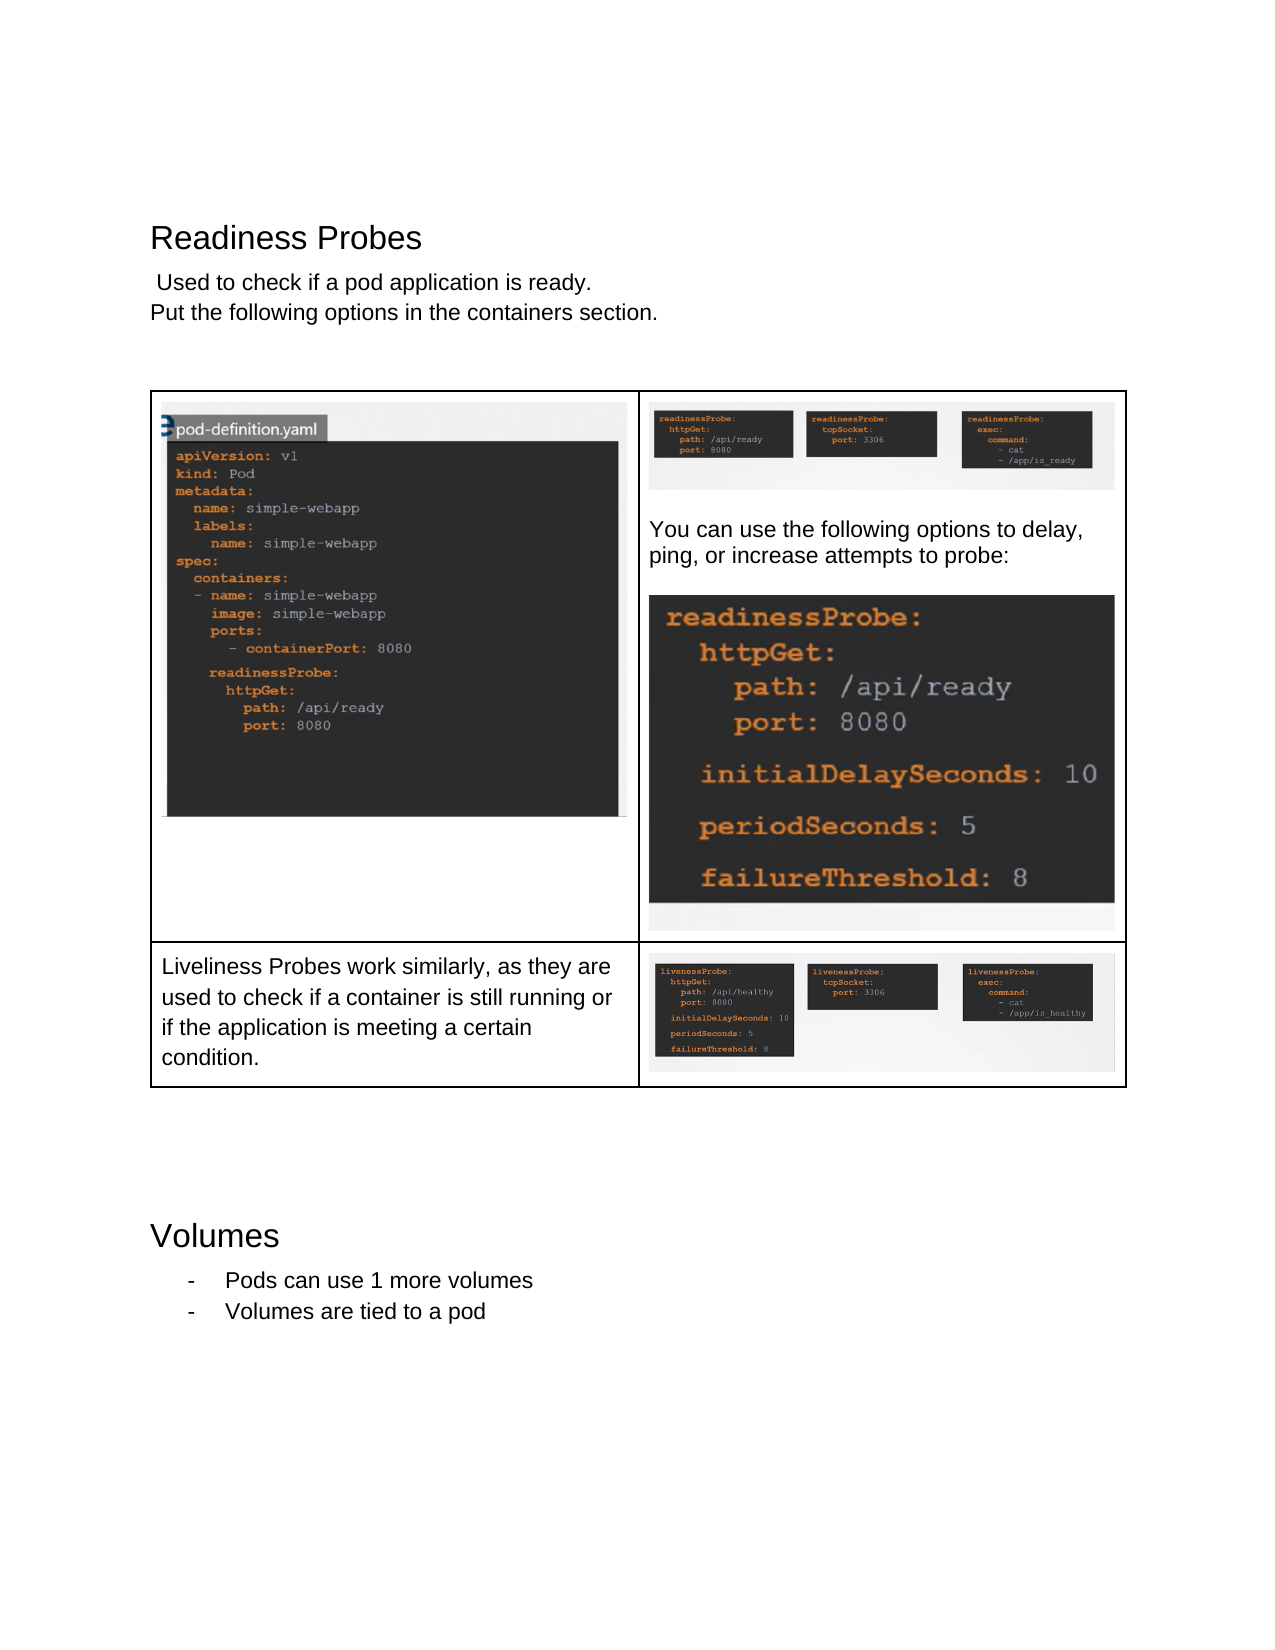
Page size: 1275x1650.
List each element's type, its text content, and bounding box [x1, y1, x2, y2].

table_cell Liveliness Probes work similarly, as they are used to check if a container is still running or if the application is meeting a certain condition. [152, 943, 638, 1086]
subtitle Volumes [150, 1216, 1125, 1255]
picture [648, 402, 1115, 490]
picture [648, 595, 1115, 931]
list Volumes are tied to a pod [187, 1298, 1125, 1324]
subtitle Readiness Probes [150, 218, 1125, 256]
picture [648, 953, 1115, 1072]
text Used to check if a pod application is ready. [150, 269, 1125, 295]
table_cell [640, 943, 1125, 1086]
table_header [152, 392, 638, 941]
table_header You can use the following options to delay, ping, or increase attempts to probe: [640, 392, 1125, 941]
picture [161, 402, 628, 817]
list Pods can use 1 more volumes [187, 1267, 1125, 1294]
text Put the following options in the containers section. [150, 299, 1125, 325]
